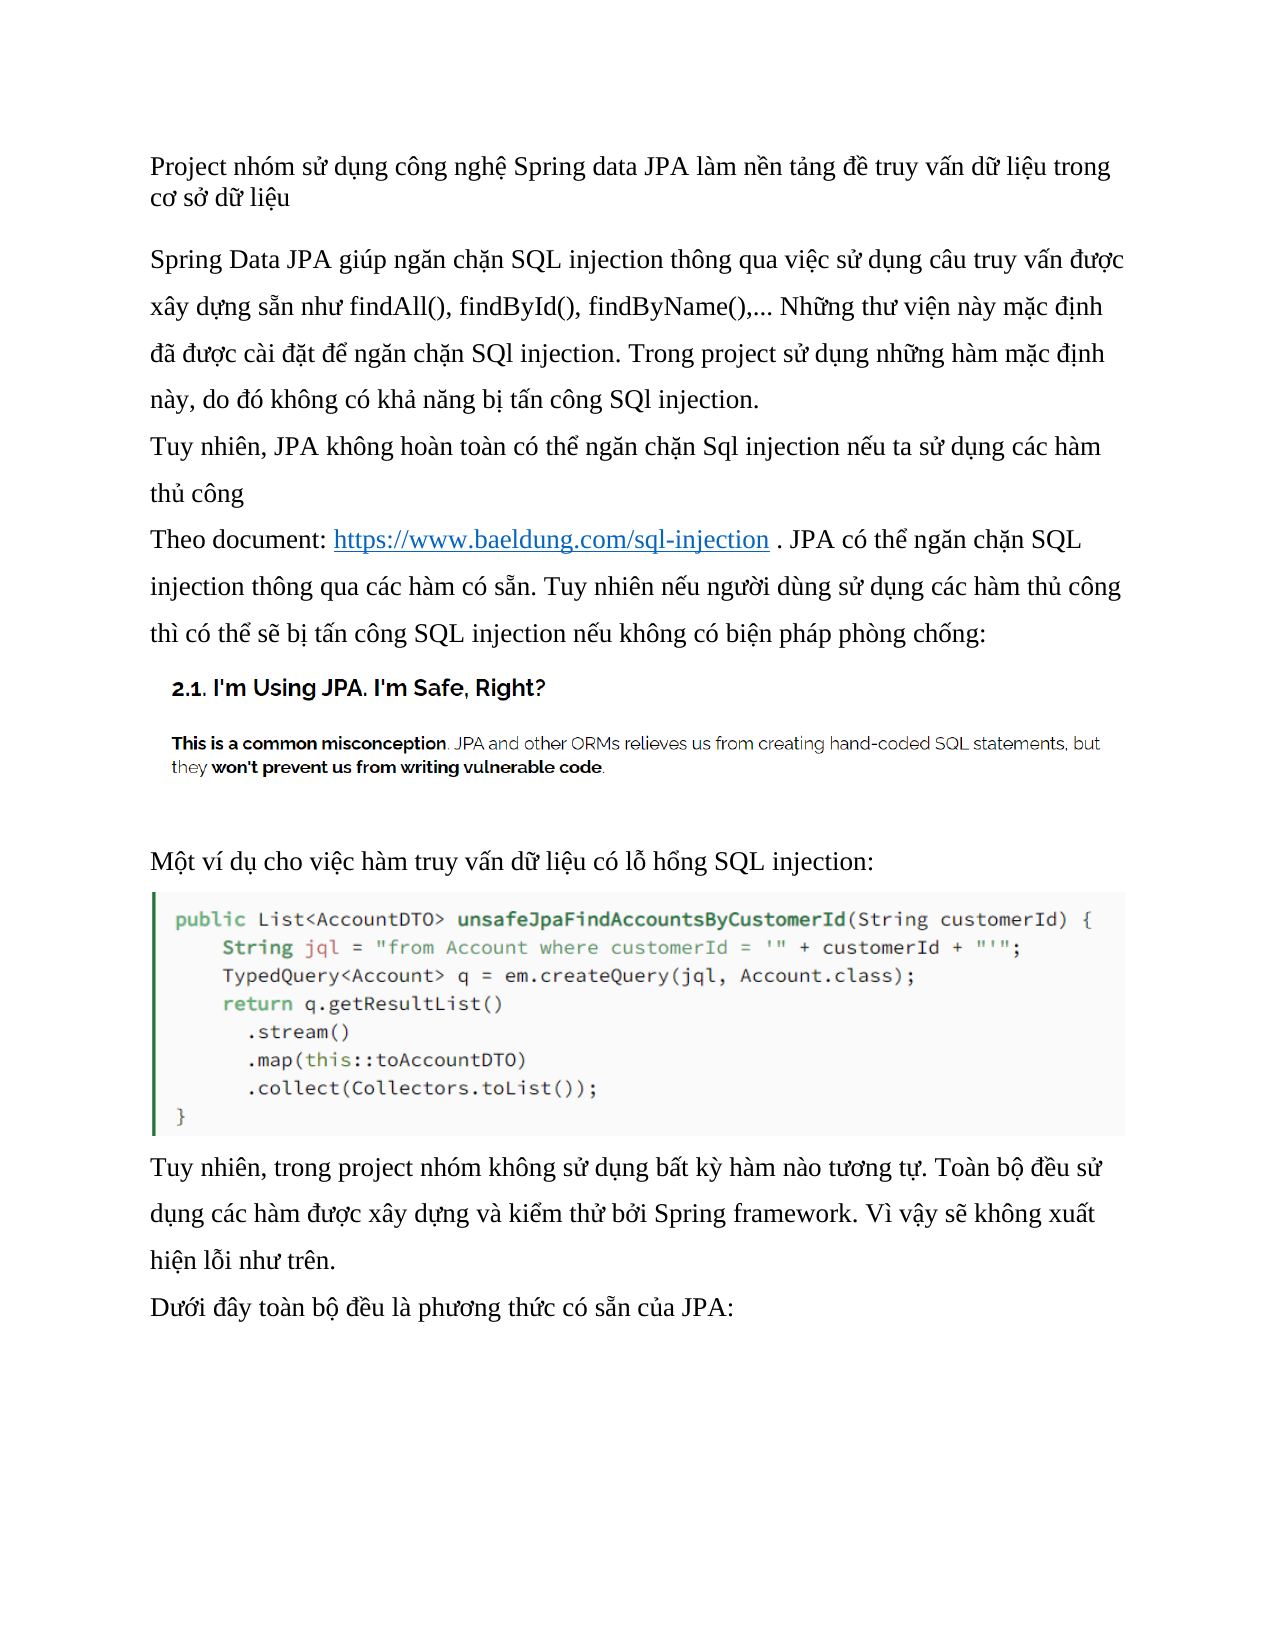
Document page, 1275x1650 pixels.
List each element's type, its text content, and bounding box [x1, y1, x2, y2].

picture [150, 663, 1125, 784]
picture [150, 892, 1125, 1136]
text Project nhóm sử dụng công nghệ Spring data JPA làm nền tảng đề truy vấn dữ liệu trong cơ sở dữ liệu [150, 150, 1125, 212]
text Spring Data JPA giúp ngăn chặn SQL injection thông qua việc sử dụng câu truy vấn được xây dựng sẵn như findAll(), findById(), findByName(),... Những thư viện này mặc định đã được cài đặt để ngăn chặn SQl injection. Trong project sử dụng những hàm mặc định này, do đó không có khả năng bị tấn công SQl injection. [150, 243, 1125, 414]
text Tuy nhiên, JPA không hoàn toàn có thể ngăn chặn Sql injection nếu ta sử dụng các hàm thủ công [150, 430, 1125, 508]
text Một ví dụ cho việc hàm truy vấn dữ liệu có lỗ hổng SQL injection: [150, 846, 1125, 877]
text Dưới đây toàn bộ đều là phương thức có sẵn của JPA: [150, 1291, 1125, 1322]
text Tuy nhiên, trong project nhóm không sử dụng bất kỳ hàm nào tương tự. Toàn bộ đều sử dụng các hàm được xây dựng và kiểm thử bởi Spring framework. Vì vậy sẽ không xuất hiện lỗi như trên. [150, 1151, 1125, 1275]
text Theo document: https://www.baeldung.com/sql-injection . JPA có thể ngăn chặn SQL injection thông qua các hàm có sẵn. Tuy nhiên nếu người dùng sử dụng các hàm thủ công thì có thể sẽ bị tấn công SQL injection nếu không có biện pháp phòng chống: [150, 523, 1125, 648]
